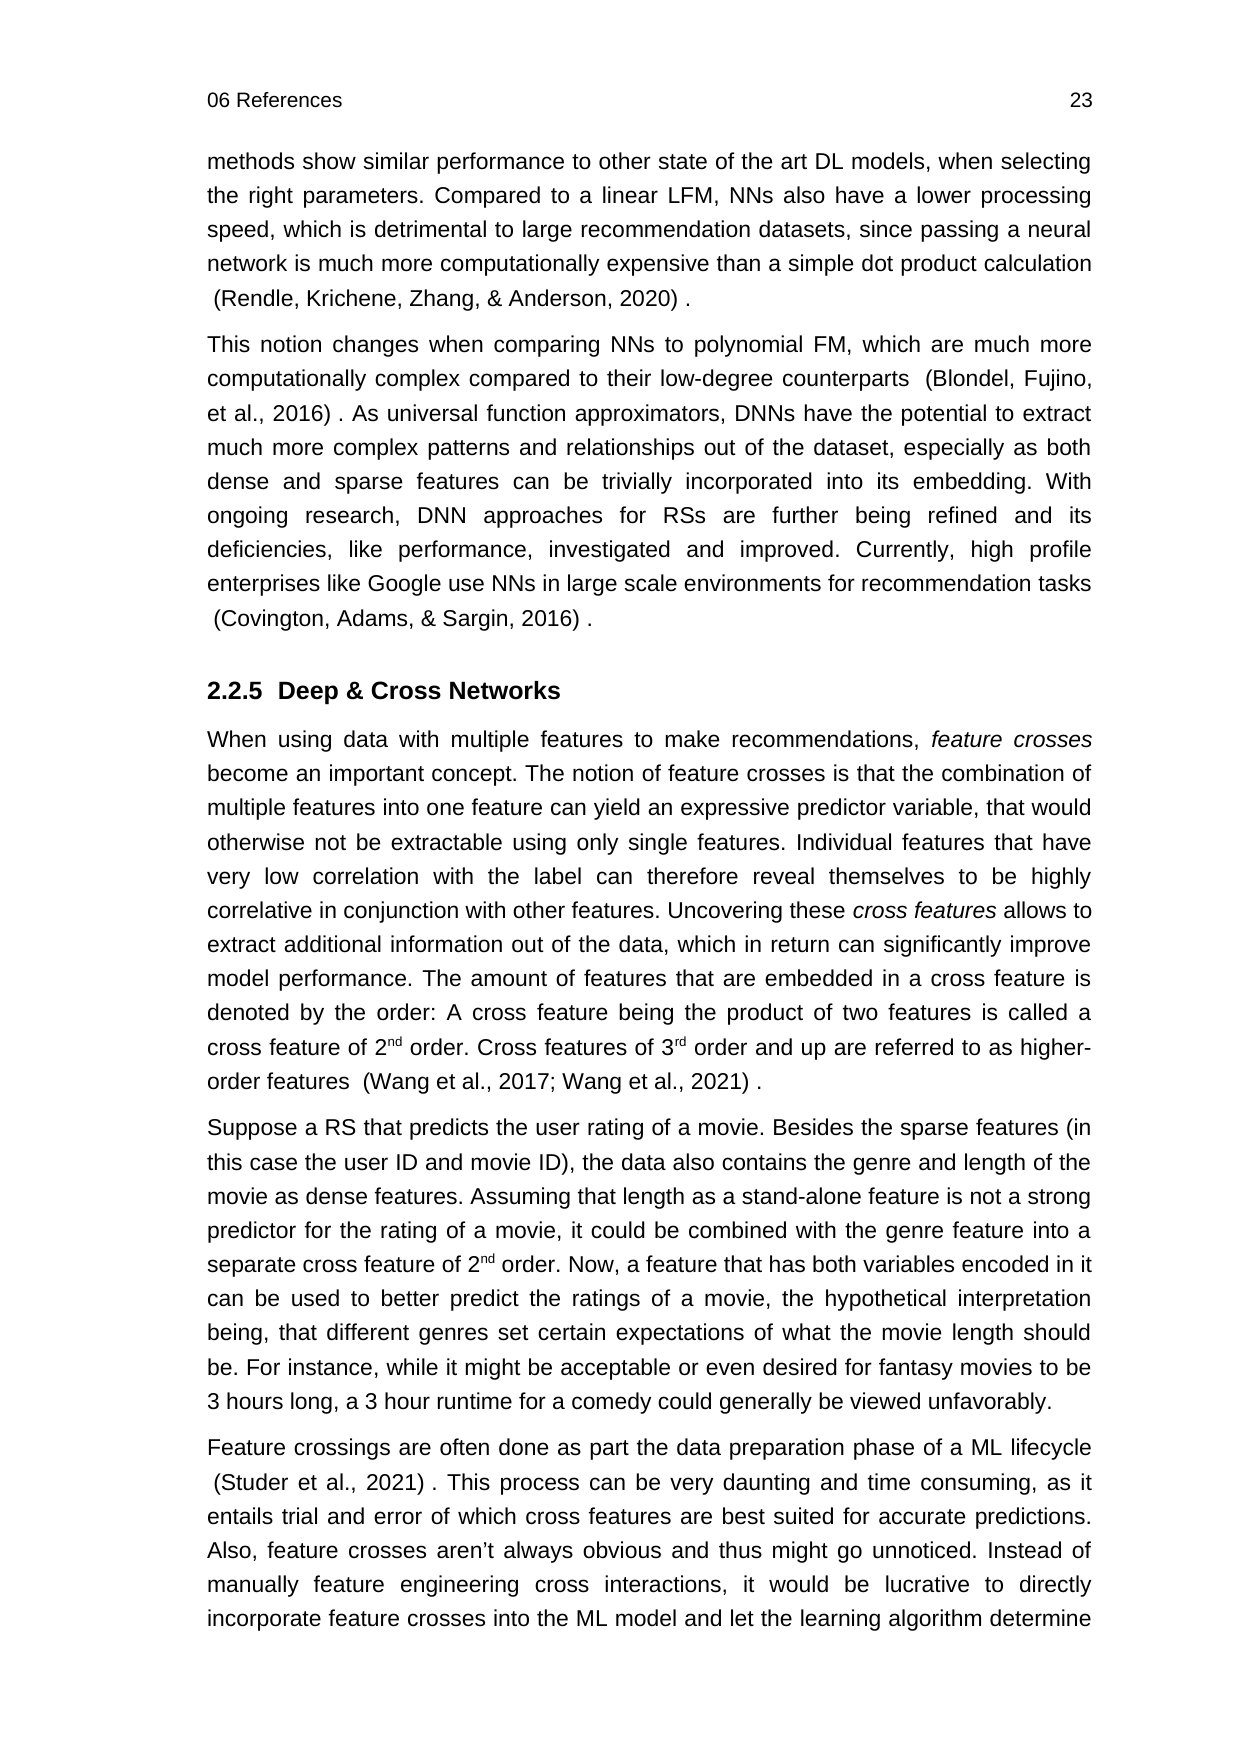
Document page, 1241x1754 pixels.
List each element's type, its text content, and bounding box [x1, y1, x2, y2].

text Suppose a RS that predicts the user rating of a movie. Besides the sparse features (in this case the user ID and movie ID), the data also contains the genre and length of the movie as dense features. Assuming that length as a stand-alone feature is not a strong predictor for the rating of a movie, it could be combined with the genre feature into a separate cross feature of 2nd order. Now, a feature that has both variables encoded in it can be used to better predict the ratings of a movie, the hypothetical interpretation being, that different genres set certain expectations of what the movie length should be. For instance, while it might be acceptable or even desired for fantasy movies to be 3 hours long, a 3 hour runtime for a comedy could generally be viewed unfavorably. [207, 1114, 1092, 1414]
text When using data with multiple features to make recommendations, feature crosses become an important concept. The notion of feature crosses is that the combination of multiple features into one feature can yield an expressive predictor variable, that would otherwise not be extractable using only single features. Individual features that have very low correlation with the label can therefore reveal themselves to be highly correlative in conjunction with other features. Uncovering these cross features allows to extract additional information out of the data, which in return can significantly improve model performance. The amount of features that are embedded in a cross feature is denoted by the order: A cross feature being the product of two features is called a cross feature of 2nd order. Cross features of 3rd order and up are referred to as higher-order features . [207, 726, 1092, 1094]
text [207, 148, 1092, 311]
subtitle Deep & Cross Networks [207, 676, 1092, 705]
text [207, 1434, 1092, 1632]
text This notion changes when comparing NNs to polynomial FM, which are much more computationally complex compared to their low-degree counterparts . As universal function approximators, DNNs have the potential to extract much more complex patterns and relationships out of the dataset, especially as both dense and sparse features can be trivially incorporated into its embedding. With ongoing research, DNN approaches for RSs are further being refined and its deficiencies, like performance, investigated and improved. Currently, high profile enterprises like Google use NNs in large scale environments for recommendation tasks . [207, 331, 1092, 631]
